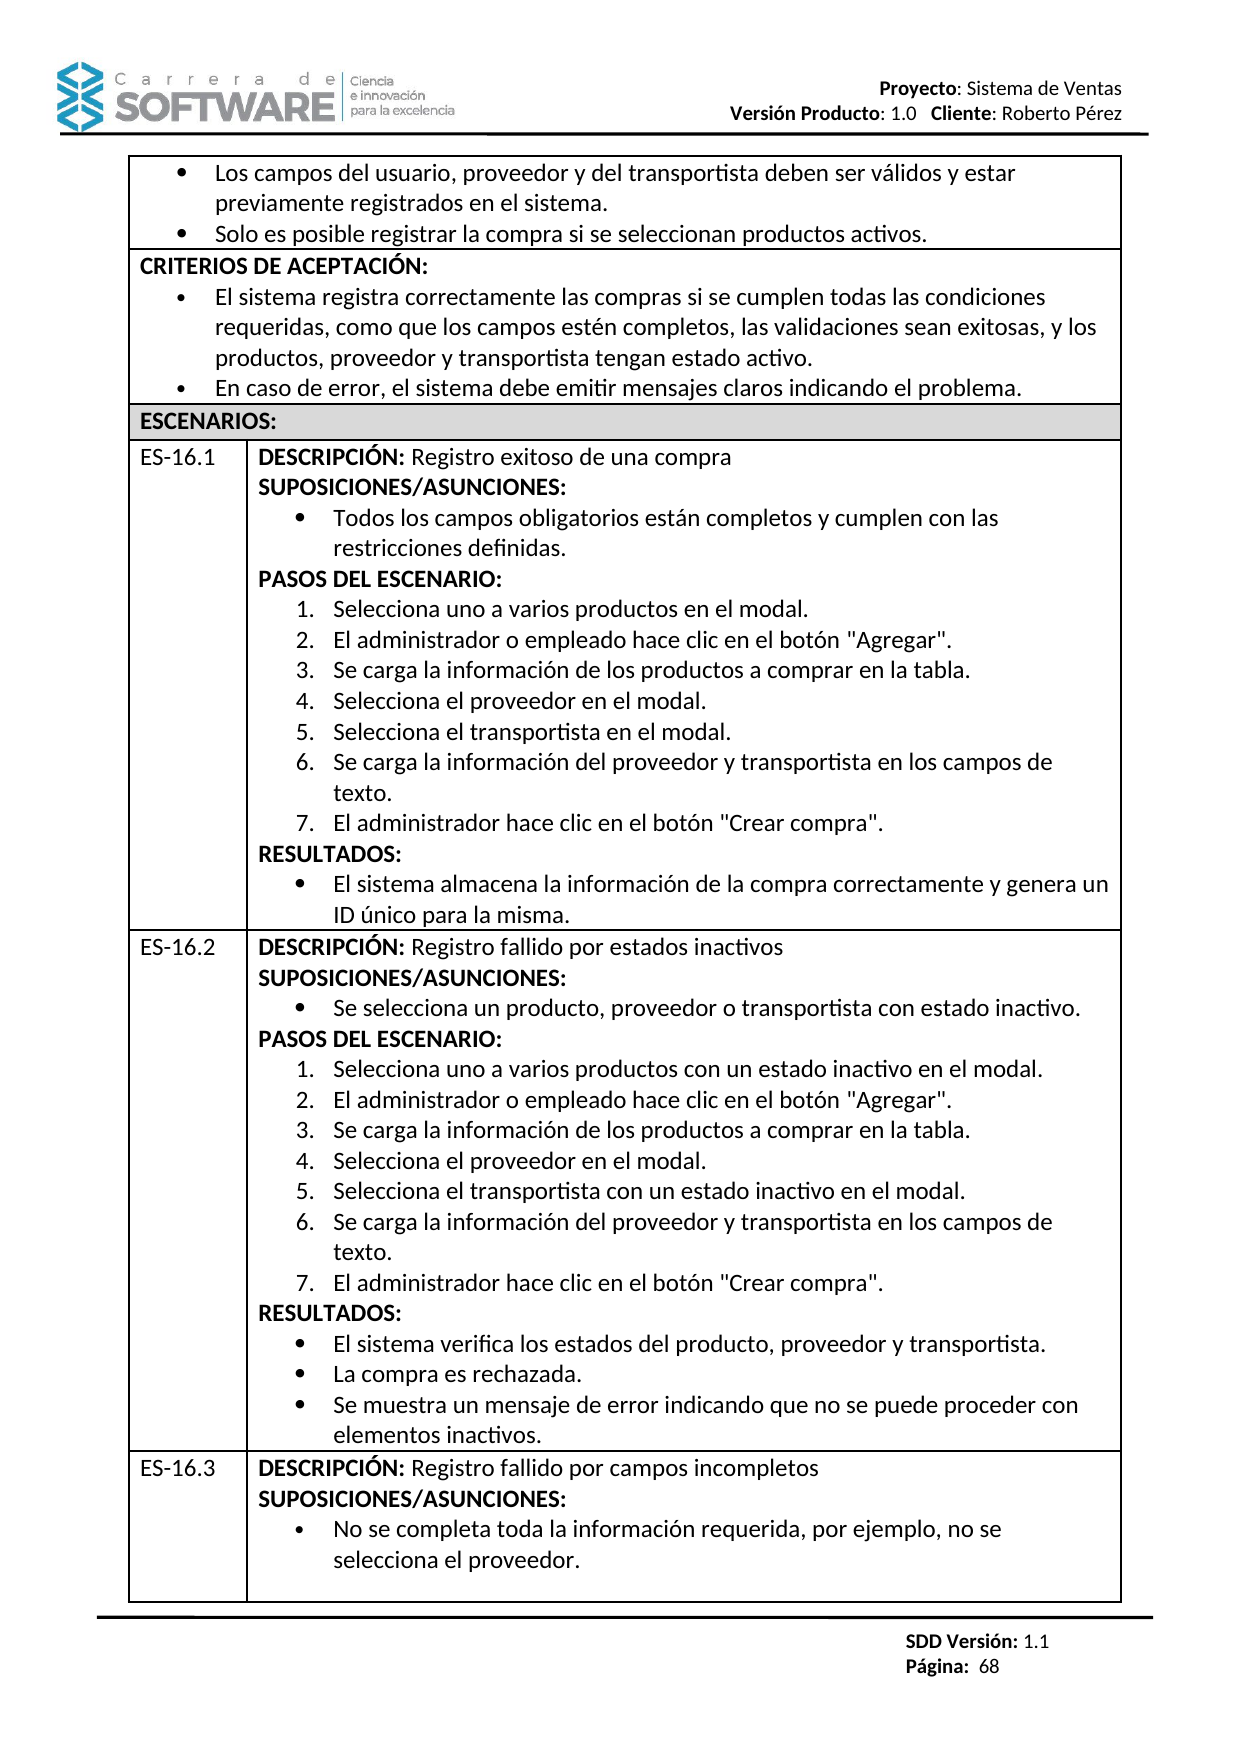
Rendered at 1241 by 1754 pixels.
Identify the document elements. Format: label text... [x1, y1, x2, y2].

table_cell ES-16.1 [130, 441, 246, 929]
table_cell ESCENARIOS: [130, 405, 1120, 439]
table_cell CRITERIOS DE ACEPTACIÓN: El sistema registra correctamente las compras si se cumplen todas las condiciones requeridas, como que los campos estén completos, las validaciones sean exitosas, y los productos, proveedor y transportista tengan estado activo. En caso de error, el sistema debe emitir mensajes claros indicando el problema. [130, 250, 1120, 403]
table_cell DESCRIPCIÓN: Registro fallido por estados inactivos SUPOSICIONES/ASUNCIONES: Se selecciona un producto, proveedor o transportista con estado inactivo. PASOS DEL ESCENARIO: Selecciona uno a varios productos con un estado inactivo en el modal. El administrador o empleado hace clic en el botón "Agregar". Se carga la información de los productos a comprar en la tabla. Selecciona el proveedor en el modal. Selecciona el transportista con un estado inactivo en el modal. Se carga la información del proveedor y transportista en los campos de texto. El administrador hace clic en el botón "Crear compra". RESULTADOS: El sistema verifica los estados del producto, proveedor y transportista. La compra es rechazada. Se muestra un mensaje de error indicando que no se puede proceder con elementos inactivos. [248, 931, 1120, 1450]
table_cell ES-16.2 [130, 931, 246, 1450]
table_cell DESCRIPCIÓN: Registro exitoso de una compra SUPOSICIONES/ASUNCIONES: Todos los campos obligatorios están completos y cumplen con las restricciones definidas. PASOS DEL ESCENARIO: Selecciona uno a varios productos en el modal. El administrador o empleado hace clic en el botón "Agregar". Se carga la información de los productos a comprar en la tabla. Selecciona el proveedor en el modal. Selecciona el transportista en el modal. Se carga la información del proveedor y transportista en los campos de texto. El administrador hace clic en el botón "Crear compra". RESULTADOS: El sistema almacena la información de la compra correctamente y genera un ID único para la misma. [248, 441, 1120, 929]
table_cell ES-16.3 [130, 1452, 246, 1601]
picture [46, 46, 461, 154]
